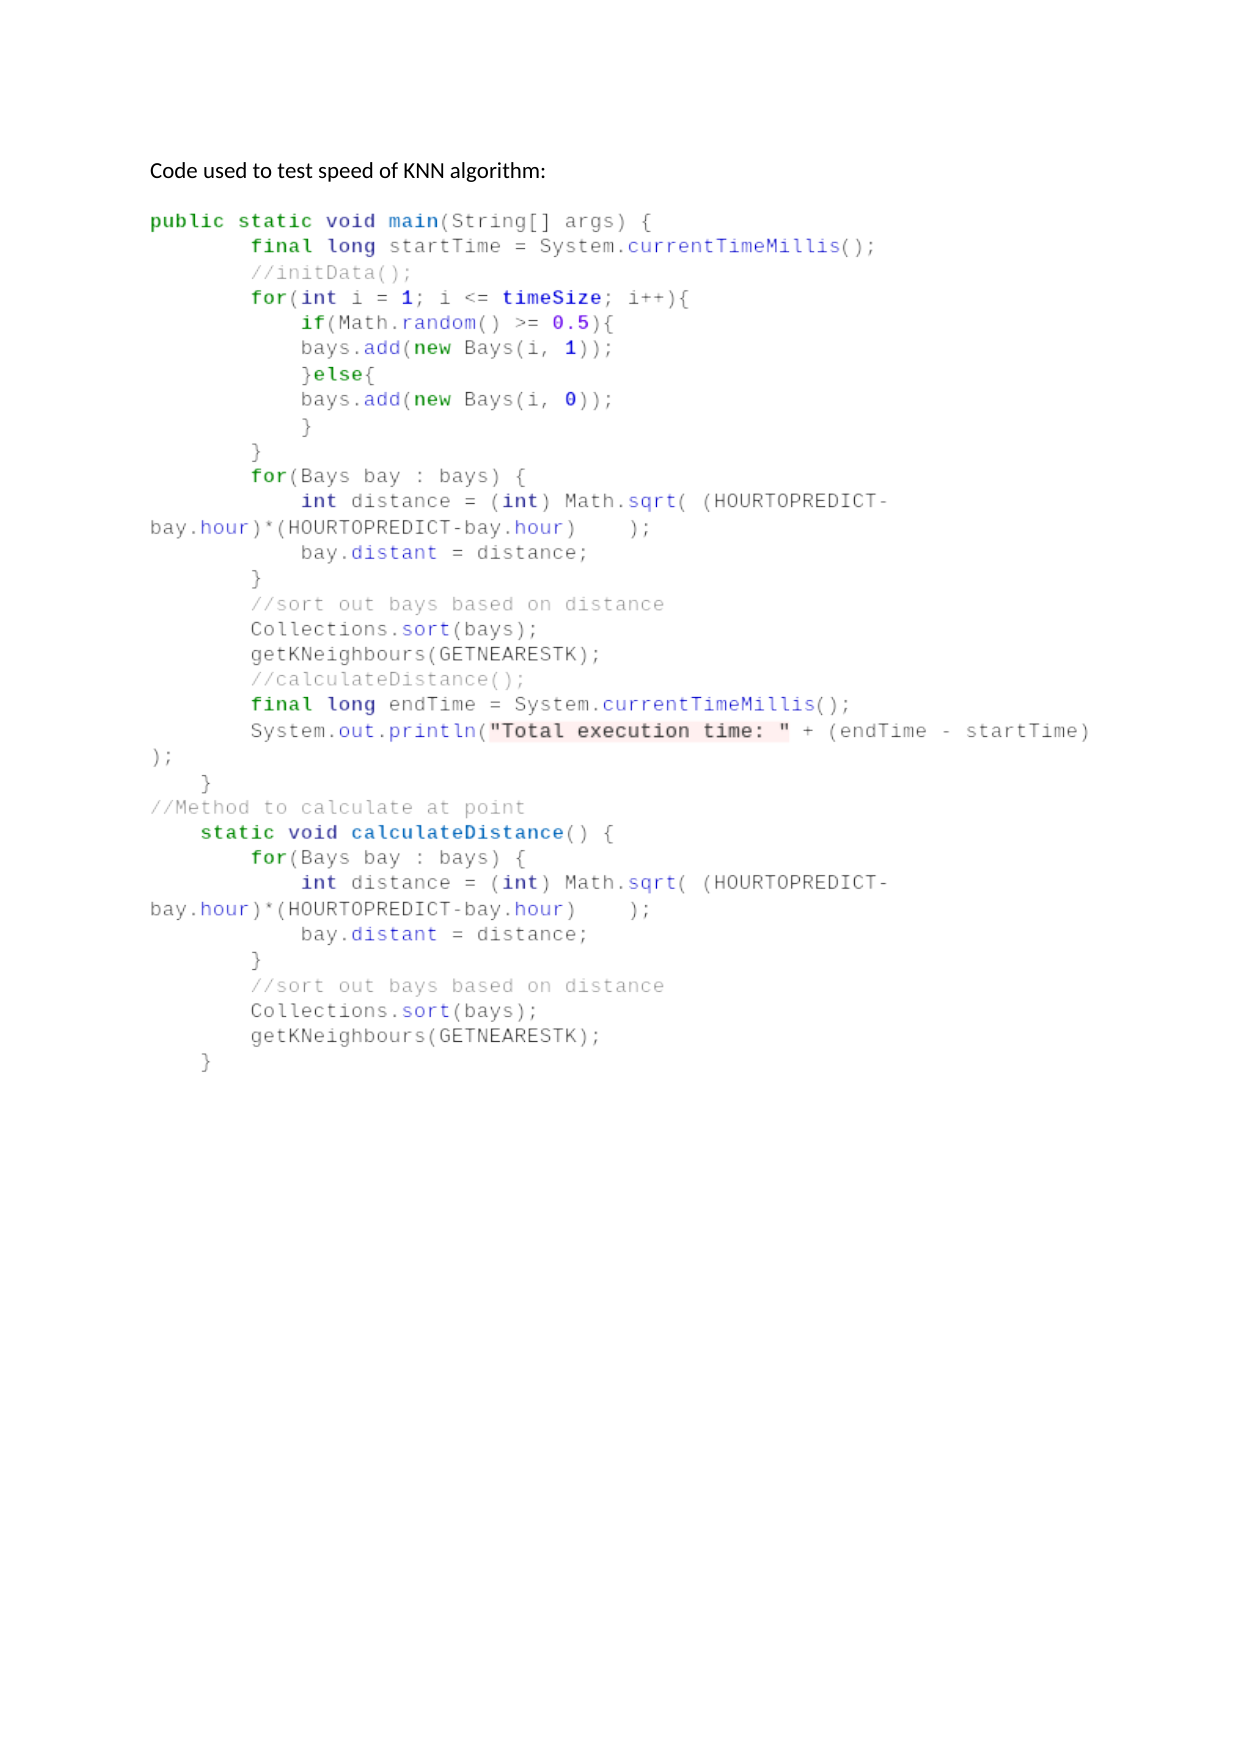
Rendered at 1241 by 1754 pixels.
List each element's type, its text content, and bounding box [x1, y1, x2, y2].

text Code used to test speed of KNN algorithm: [150, 156, 1090, 184]
